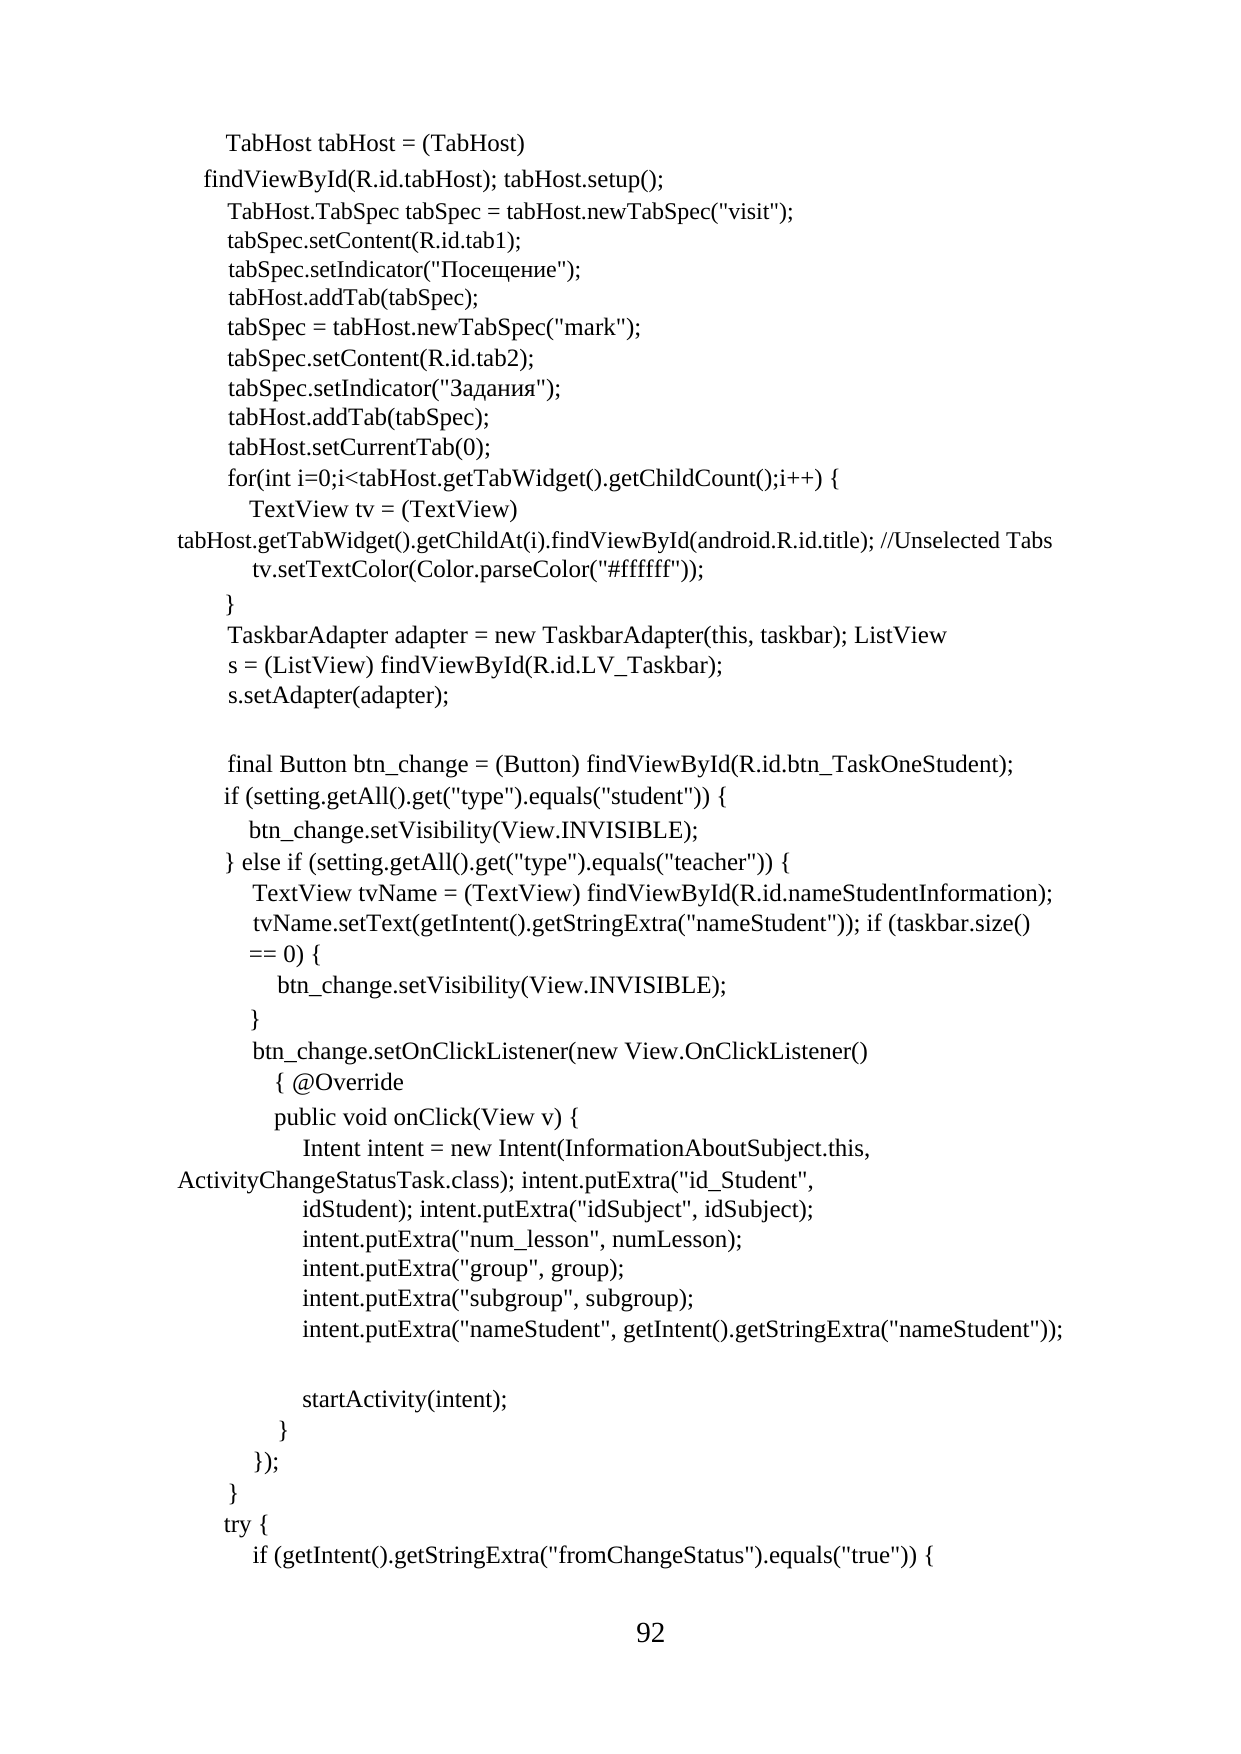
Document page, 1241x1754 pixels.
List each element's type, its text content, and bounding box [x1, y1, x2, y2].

text btn_change.setOnClickListener(new View.OnClickListener() [252, 1036, 1109, 1065]
text } else if (setting.getAll().get("type").equals("teacher")) { [129, 847, 1153, 875]
text intent.putExtra("nameStudent", getIntent().getStringExtra("nameStudent")); [302, 1314, 1109, 1343]
text if (setting.getAll().get("type").equals("student")) { [129, 781, 1153, 809]
text } [227, 1478, 1109, 1506]
text } [277, 1415, 1109, 1444]
text if (getIntent().getStringExtra("fromChangeStatus").equals("true")) { [252, 1540, 1109, 1569]
text tabHost.getTabWidget().getChildAt(i).findViewById(android.R.id.title); //Unselected Tabs tv.setTextColor(Color.parseColor("#ffffff")); [177, 526, 1101, 583]
text { @Override [129, 1067, 1153, 1096]
text btn_change.setVisibility(View.INVISIBLE); [129, 815, 1153, 844]
text public void onClick(View v) { [129, 1102, 1153, 1131]
text btn_change.setVisibility(View.INVISIBLE); [277, 970, 1109, 999]
text Intent intent = new Intent(InformationAboutSubject.this, [302, 1133, 1109, 1162]
text TabHost tabHost = (TabHost) findViewById(R.id.tabHost); tabHost.setup(); [148, 128, 828, 195]
text == 0) { [129, 939, 1153, 968]
text tabSpec.setContent(R.id.tab2); tabSpec.setIndicator("Задания"); tabHost.addTab(tabSpec); tabHost.setCurrentTab(0); [227, 343, 759, 461]
text tabSpec.setContent(R.id.tab1); tabSpec.setIndicator("Посещение"); tabHost.addTab(tabSpec); [227, 226, 838, 311]
text TextView tvName = (TextView) findViewById(R.id.nameStudentInformation); tvName.setText(getIntent().getStringExtra("nameStudent")); if (taskbar.size() [252, 878, 1109, 936]
text TabHost.TabSpec tabSpec = tabHost.newTabSpec("visit"); [227, 197, 1101, 225]
text } [129, 589, 1153, 618]
text final Button btn_change = (Button) findViewById(R.id.btn_TaskOneStudent); [227, 749, 1109, 778]
text ActivityChangeStatusTask.class); intent.putExtra("id_Student", idStudent); intent.putExtra("idSubject", idSubject); intent.putExtra("num_lesson", numLesson); intent.putExtra("group", group); intent.putExtra("subgroup", subgroup); [177, 1165, 814, 1312]
text TaskbarAdapter adapter = new TaskbarAdapter(this, taskbar); ListView s = (ListView) findViewById(R.id.LV_Taskbar); s.setAdapter(adapter); [227, 621, 947, 708]
text startActivity(intent); [302, 1384, 1109, 1413]
text for(int i=0;i<tabHost.getTabWidget().getChildCount();i++) { [227, 463, 842, 492]
text }); [252, 1446, 1109, 1475]
text tabSpec = tabHost.newTabSpec("mark"); [227, 312, 1109, 341]
text TextView tv = (TextView) [129, 494, 1153, 523]
text try { [129, 1509, 1153, 1538]
text } [129, 1004, 1153, 1033]
